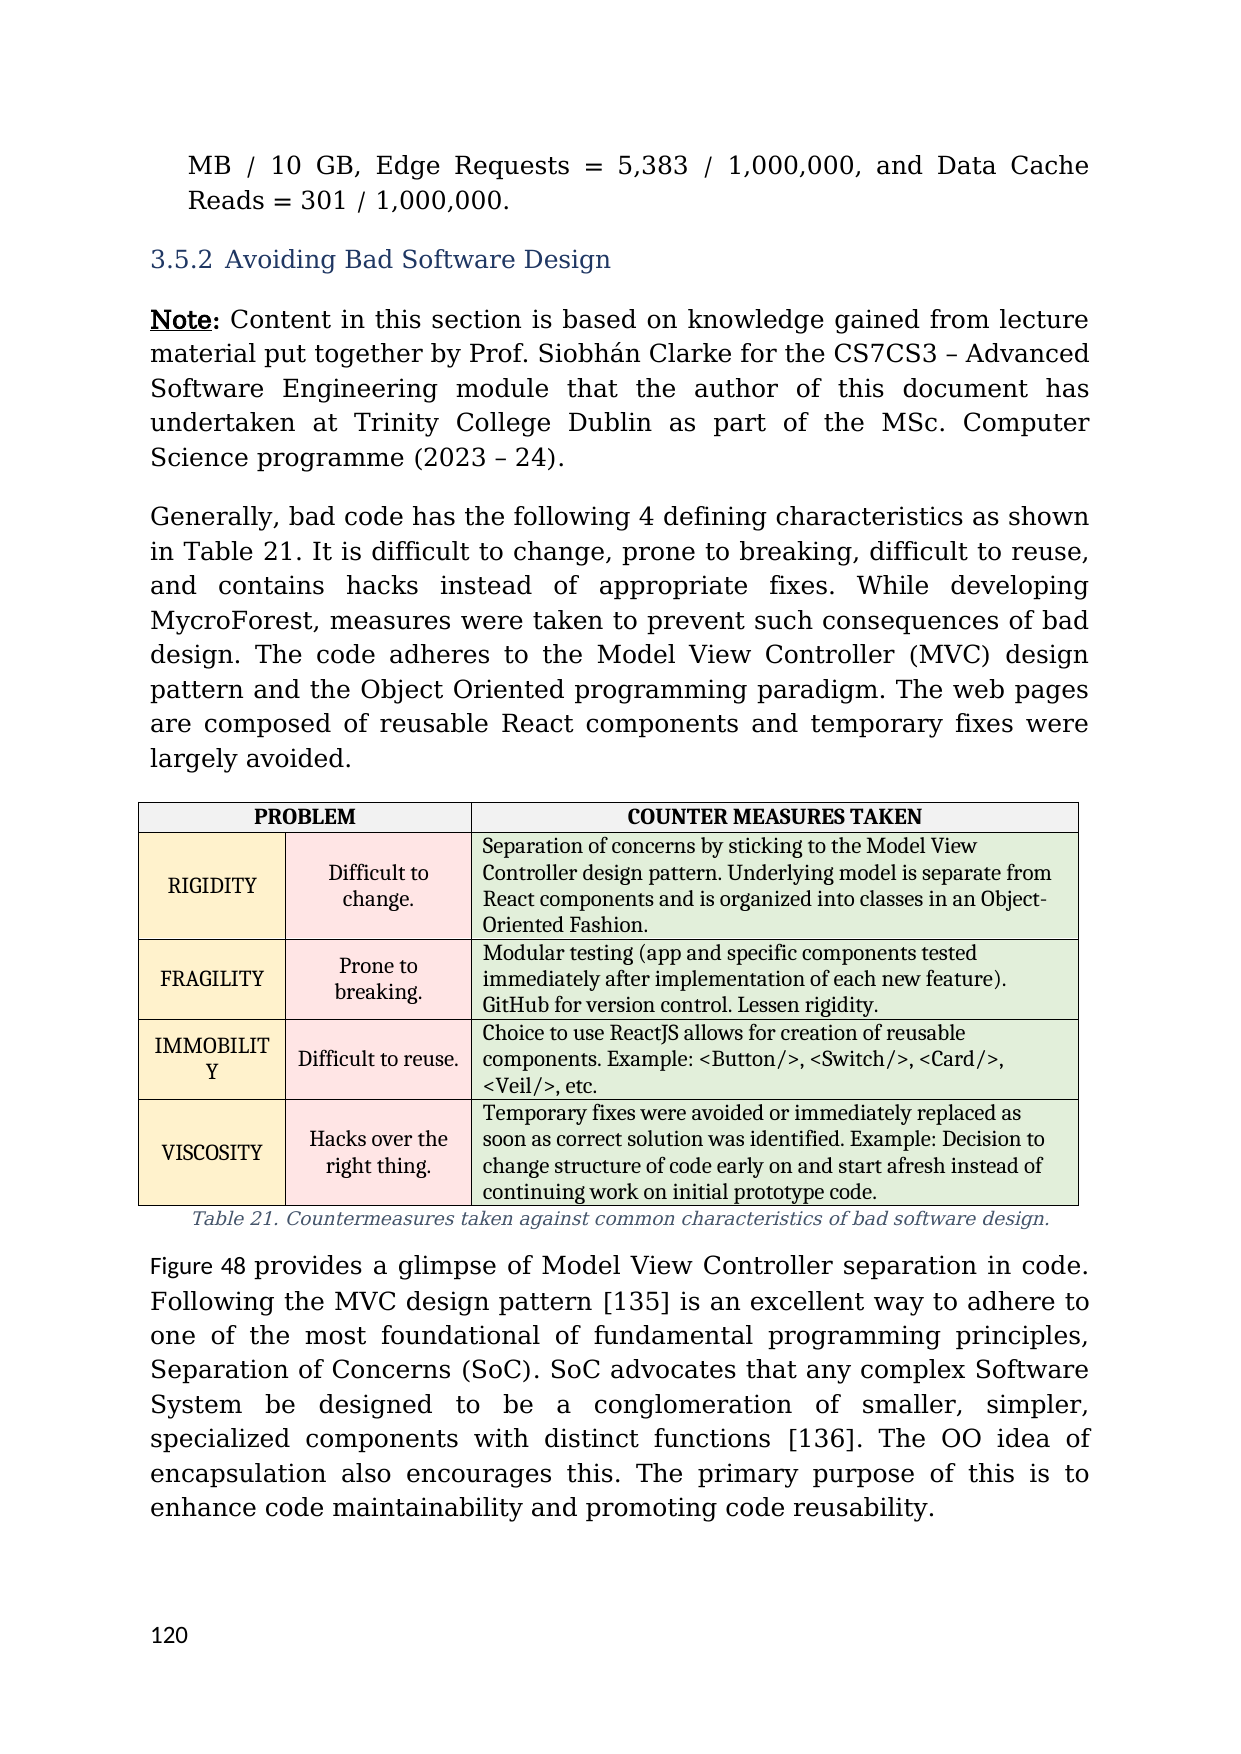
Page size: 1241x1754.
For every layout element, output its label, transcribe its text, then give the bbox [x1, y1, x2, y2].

table_header PROBLEM [139, 803, 471, 832]
text Table 21. Countermeasures taken against common characteristics of bad software design. [150, 1206, 1090, 1229]
table_header COUNTER MEASURES TAKEN [472, 803, 1078, 832]
table_cell Hacks over the right thing. [286, 1100, 471, 1205]
table_cell Temporary fixes were avoided or immediately replaced as soon as correct solution was identified. Example: Decision to change structure of code early on and start afresh instead of continuing work on initial prototype code. [472, 1100, 1078, 1205]
table_cell Difficult to change. [286, 833, 471, 938]
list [150, 150, 1090, 214]
table_cell VISCOSITY [139, 1100, 285, 1205]
table_cell Difficult to reuse. [286, 1020, 471, 1099]
text Note: Content in this section is based on knowledge gained from lecture material put together by Prof. Siobhán Clarke for the CS7CS3 – Advanced Software Engineering module that the author of this document has undertaken at Trinity College Dublin as part of the MSc. Computer Science programme (2023 – 24). [150, 303, 1090, 471]
table_cell Modular testing (app and specific components tested immediately after implementation of each new feature). GitHub for version control. Lessen rigidity. [472, 940, 1078, 1019]
table_cell IMMOBILITY [139, 1020, 285, 1099]
table_cell Choice to use ReactJS allows for creation of reusable components. Example: <Button/>, <Switch/>, <Card/>, <Veil/>, etc. [472, 1020, 1078, 1099]
table_cell RIGIDITY [139, 833, 285, 938]
table_cell Separation of concerns by sticking to the Model View Controller design pattern. Underlying model is separate from React components and is organized into classes in an Object-Oriented Fashion. [472, 833, 1078, 938]
table_cell FRAGILITY [139, 940, 285, 1019]
text Figure 48 provides a glimpse of Model View Controller separation in code. Following the MVC design pattern [135] is an excellent way to adhere to one of the most foundational of fundamental programming principles, Separation of Concerns (SoC). SoC advocates that any complex Software System be designed to be a conglomeration of smaller, simpler, specialized components with distinct functions [136]. The OO idea of encapsulation also encourages this. The primary purpose of this is to enhance code maintainability and promoting code reusability. [150, 1249, 1090, 1522]
table_cell Prone to breaking. [286, 940, 471, 1019]
text Generally, bad code has the following 4 defining characteristics as shown in Table 21. It is difficult to change, prone to breaking, difficult to reuse, and contains hacks instead of appropriate fixes. While developing MycroForest, measures were taken to prevent such consequences of bad design. The code adheres to the Model View Controller (MVC) design pattern and the Object Oriented programming paradigm. The web pages are composed of reusable React components and temporary fixes were largely avoided. [150, 501, 1090, 772]
subtitle Avoiding Bad Software Design [150, 244, 1090, 274]
